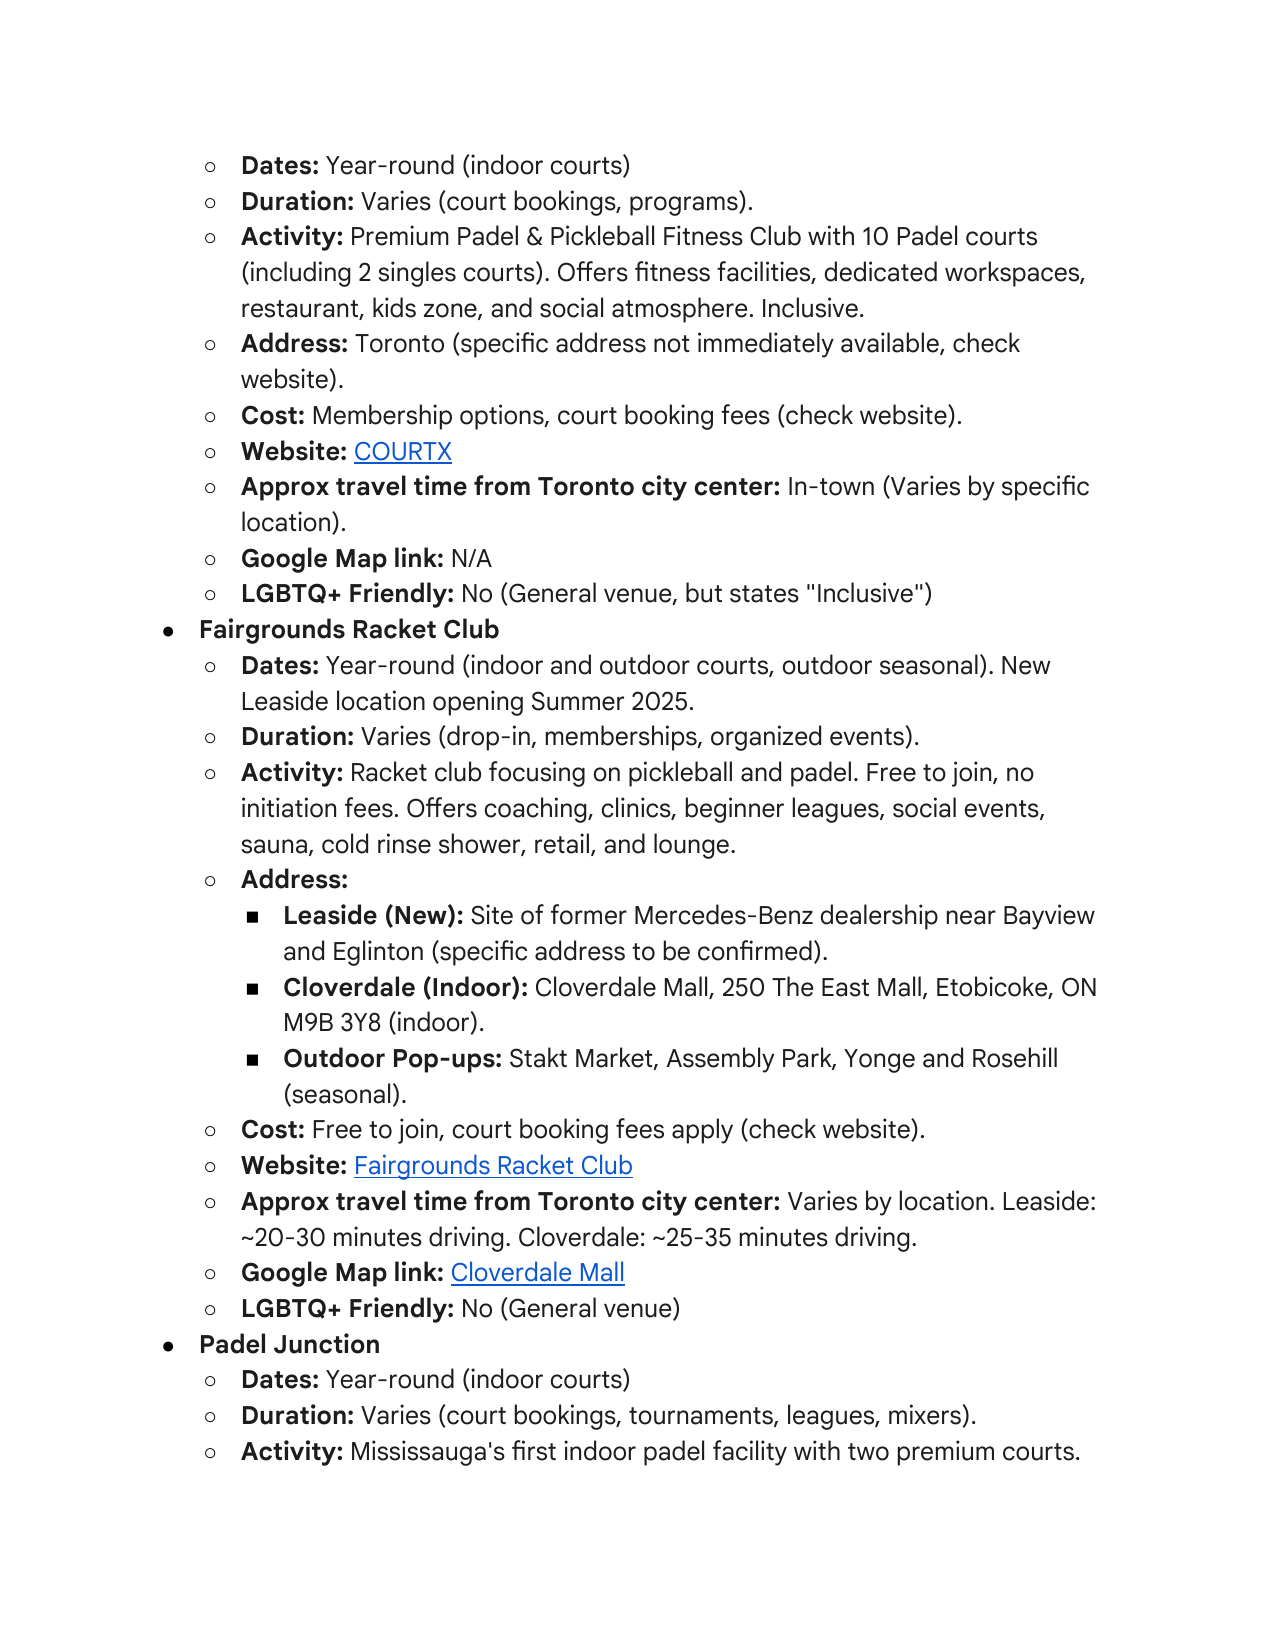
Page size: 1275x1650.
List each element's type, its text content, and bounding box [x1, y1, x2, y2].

list Dates: Year-round (indoor courts) [203, 1365, 1125, 1396]
list Activity: Racket club focusing on pickleball and padel. Free to join, no initiation fees. Offers coaching, clinics, beginner leagues, social events, sauna, cold rinse shower, retail, and lounge. [203, 757, 1125, 860]
list Leaside (New): Site of former Mercedes-Benz dealership near Bayview and Eglinton (specific address to be confirmed). [245, 900, 1125, 967]
list Approx travel time from Toronto city center: Varies by location. Leaside: ~20-30 minutes driving. Cloverdale: ~25-35 minutes driving. [203, 1186, 1125, 1253]
list Dates: Year-round (indoor and outdoor courts, outdoor seasonal). New Leaside location opening Summer 2025. [203, 650, 1125, 717]
list Duration: Varies (drop-in, memberships, organized events). [203, 722, 1125, 753]
list Padel Junction [161, 1329, 1125, 1360]
list Activity: Premium Padel & Pickleball Fitness Club with 10 Padel courts (including 2 singles courts). Offers fitness facilities, dedicated workspaces, restaurant, kids zone, and social atmosphere. Inclusive. [203, 221, 1125, 324]
list Outdoor Pop-ups: Stakt Market, Assembly Park, Yonge and Rosehill (seasonal). [245, 1043, 1125, 1110]
list Cost: Membership options, court booking fees (check website). [203, 400, 1125, 431]
list Website: COURTX [203, 436, 1125, 467]
list Address: Toronto (specific address not immediately available, check website). [203, 329, 1125, 396]
list Cost: Free to join, court booking fees apply (check website). [203, 1115, 1125, 1146]
list Duration: Varies (court bookings, programs). [203, 186, 1125, 217]
list Address: [203, 864, 1125, 896]
list Website: Fairgrounds Racket Club [203, 1150, 1125, 1182]
list Cloverdale (Indoor): Cloverdale Mall, 250 The East Mall, Etobicoke, ON M9B 3Y8 (indoor). [245, 972, 1125, 1039]
list Duration: Varies (court bookings, tournaments, leagues, mixers). [203, 1401, 1125, 1432]
list LGBTQ+ Friendly: No (General venue, but states "Inclusive") [203, 579, 1125, 610]
list Fairgrounds Racket Club [161, 614, 1125, 646]
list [203, 1436, 1125, 1468]
list Dates: Year-round (indoor courts) [203, 150, 1125, 181]
list Google Map link: Cloverdale Mall [203, 1258, 1125, 1289]
list LGBTQ+ Friendly: No (General venue) [203, 1293, 1125, 1325]
list Google Map link: N/A [203, 543, 1125, 574]
list Approx travel time from Toronto city center: In-town (Varies by specific location). [203, 472, 1125, 539]
